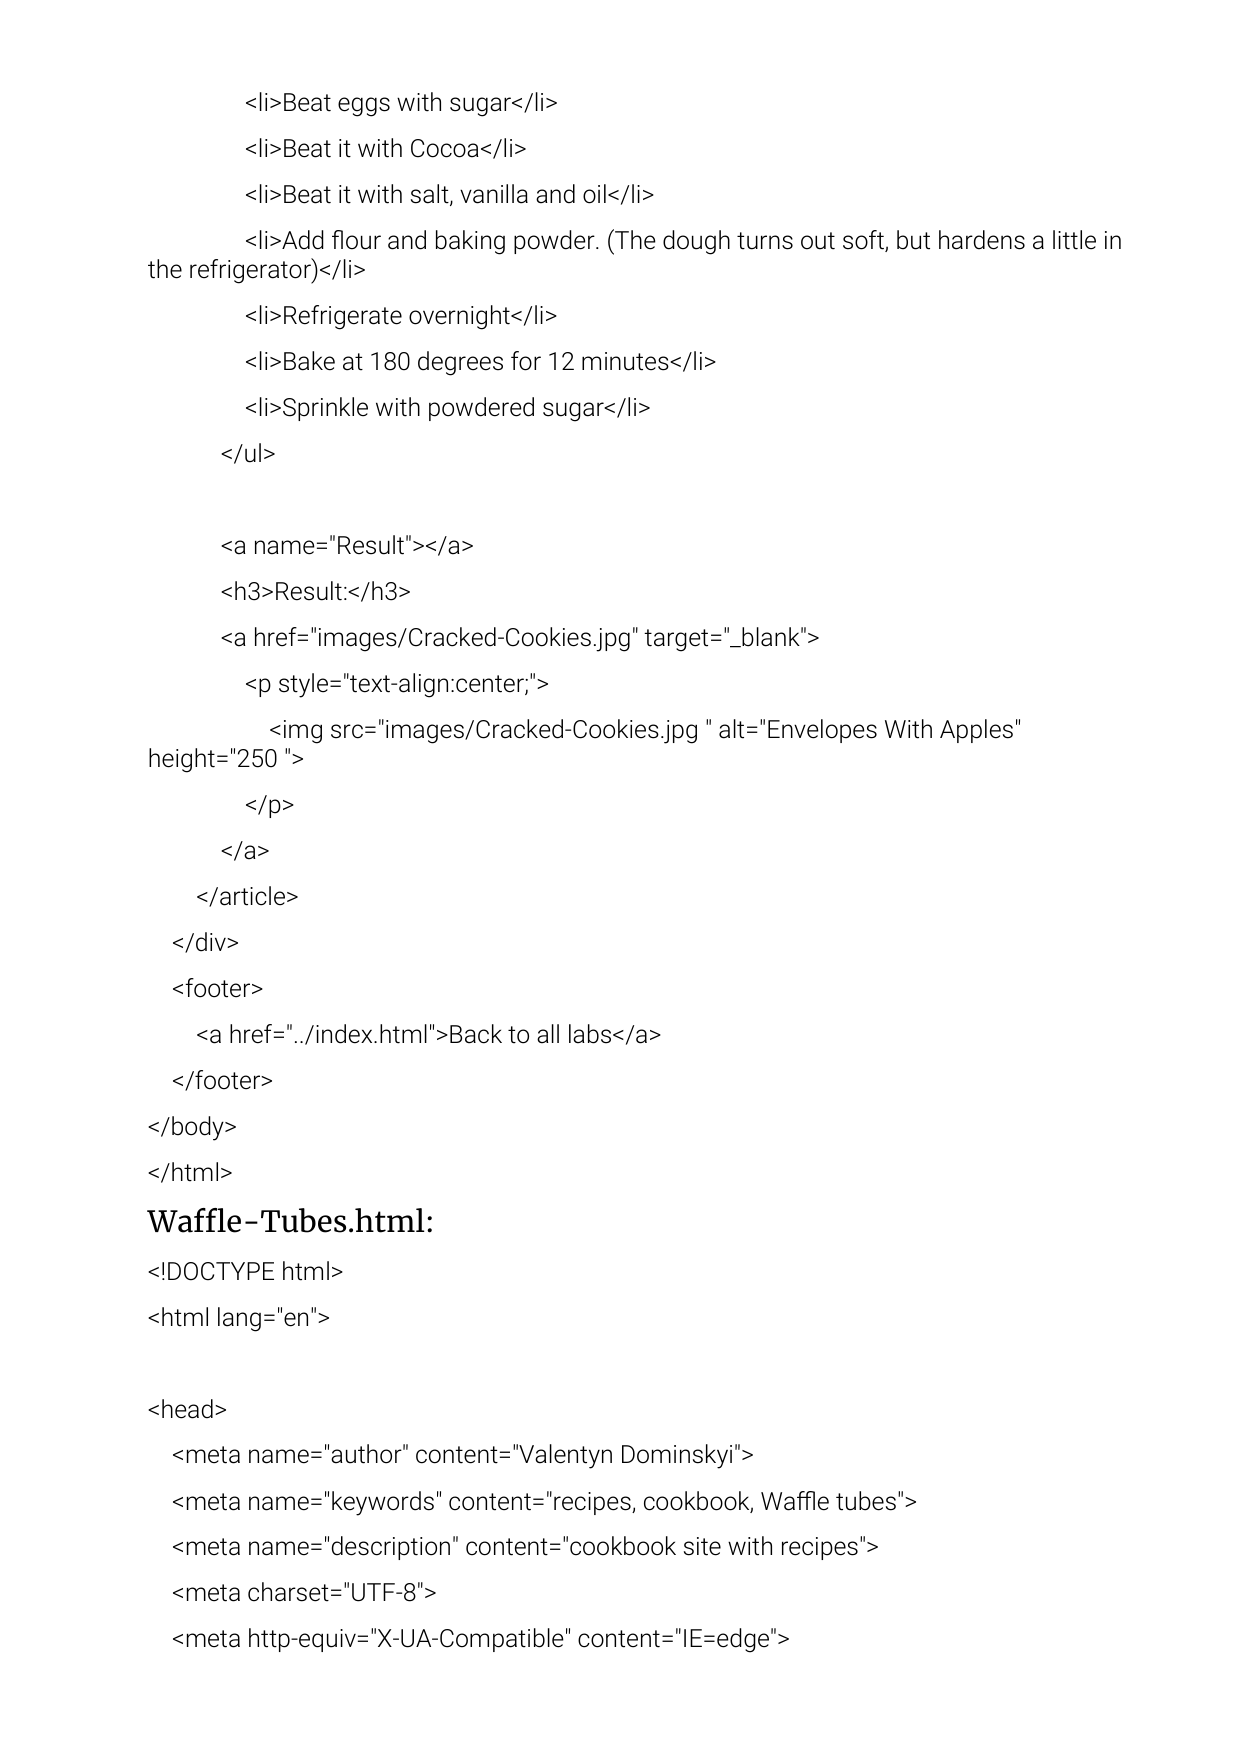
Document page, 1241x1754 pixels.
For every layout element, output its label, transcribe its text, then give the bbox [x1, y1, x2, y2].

text <li>Sprinkle with powdered sugar</li> [148, 393, 1152, 423]
text <footer> [148, 974, 1152, 1003]
text <li>Beat it with Cocoa</li> [148, 134, 1152, 164]
text <meta http-equiv="X-UA-Compatible" content="IE=edge"> [148, 1624, 1152, 1654]
text <p style="text-align:center;"> [148, 669, 1152, 698]
text <meta charset="UTF-8"> [148, 1578, 1152, 1608]
text <meta name="description" content="cookbook site with recipes"> [148, 1533, 1152, 1562]
text <img src="images/Cracked-Cookies.jpg " alt="Envelopes With Apples" height="250 "> [148, 715, 1152, 773]
text <meta name="keywords" content="recipes, cookbook, Waffle tubes"> [148, 1487, 1152, 1516]
text <li>Beat it with salt, vanilla and oil</li> [148, 180, 1152, 210]
text </a> [148, 836, 1152, 865]
text <!DOCTYPE html> [148, 1257, 1152, 1286]
text </article> [148, 882, 1152, 911]
text <li>Beat eggs with sugar</li> [148, 88, 1152, 118]
text </body> [148, 1112, 1152, 1141]
text Waffle-Tubes.html: [148, 1204, 1152, 1240]
text </div> [148, 928, 1152, 957]
text <html lang="en"> [148, 1303, 1152, 1332]
text <li>Bake at 180 degrees for 12 minutes</li> [148, 347, 1152, 377]
text <meta name="author" content="Valentyn Dominskyi"> [148, 1441, 1152, 1470]
text </footer> [148, 1066, 1152, 1095]
text </p> [148, 790, 1152, 819]
text </ul> [148, 439, 1152, 469]
text </html> [148, 1158, 1152, 1187]
text <a name="Result"></a> [148, 531, 1152, 561]
text <li>Refrigerate overnight</li> [148, 302, 1152, 331]
text <h3>Result:</h3> [148, 577, 1152, 606]
text <a href="../index.html">Back to all labs</a> [148, 1020, 1152, 1049]
text <head> [148, 1395, 1152, 1424]
text <li>Add flour and baking powder. (The dough turns out soft, but hardens a little in the refrigerator)</li> [148, 226, 1152, 285]
text <a href="images/Cracked-Cookies.jpg" target="_blank"> [148, 623, 1152, 652]
